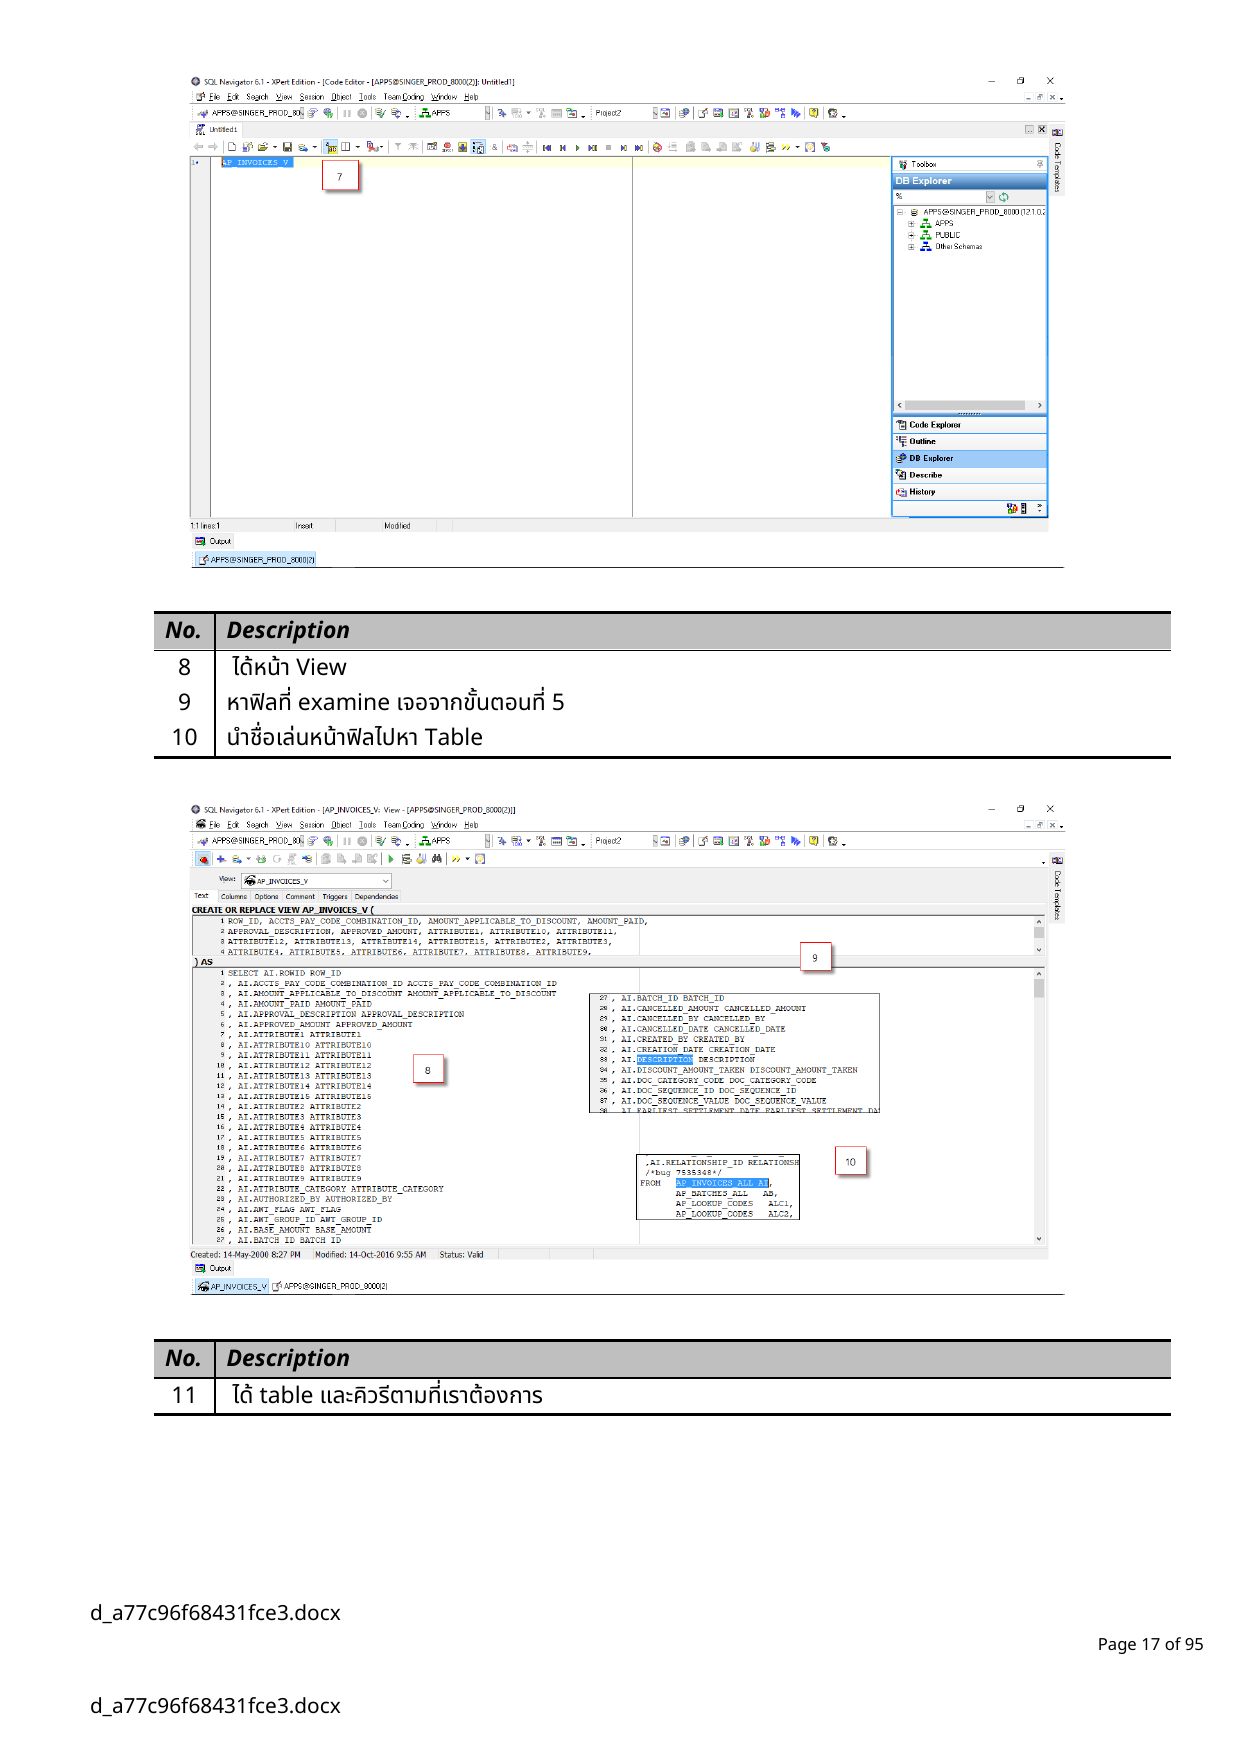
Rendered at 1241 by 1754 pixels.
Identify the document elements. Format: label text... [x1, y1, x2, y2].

table_cell 9 [154, 686, 214, 721]
table_cell 8 [154, 651, 214, 686]
table_cell 11 [154, 1379, 214, 1413]
table_cell 10 [154, 721, 214, 756]
table_cell นำชื่อเล่นหน้าฟิลไปหา Table [216, 721, 1171, 756]
picture [189, 75, 1066, 568]
picture [189, 802, 1066, 1295]
table_cell ได้หน้า View [216, 651, 1171, 686]
table_header Description [216, 614, 1171, 649]
table_header No. [154, 614, 214, 649]
table_header Description [216, 1342, 1171, 1377]
table_cell หาฟิลที่ examine เจอจากขั้นตอนที่ 5 [216, 686, 1171, 721]
table_cell ได้ table และคิวรีตามที่เราต้องการ [216, 1379, 1171, 1413]
table_header No. [154, 1342, 214, 1377]
